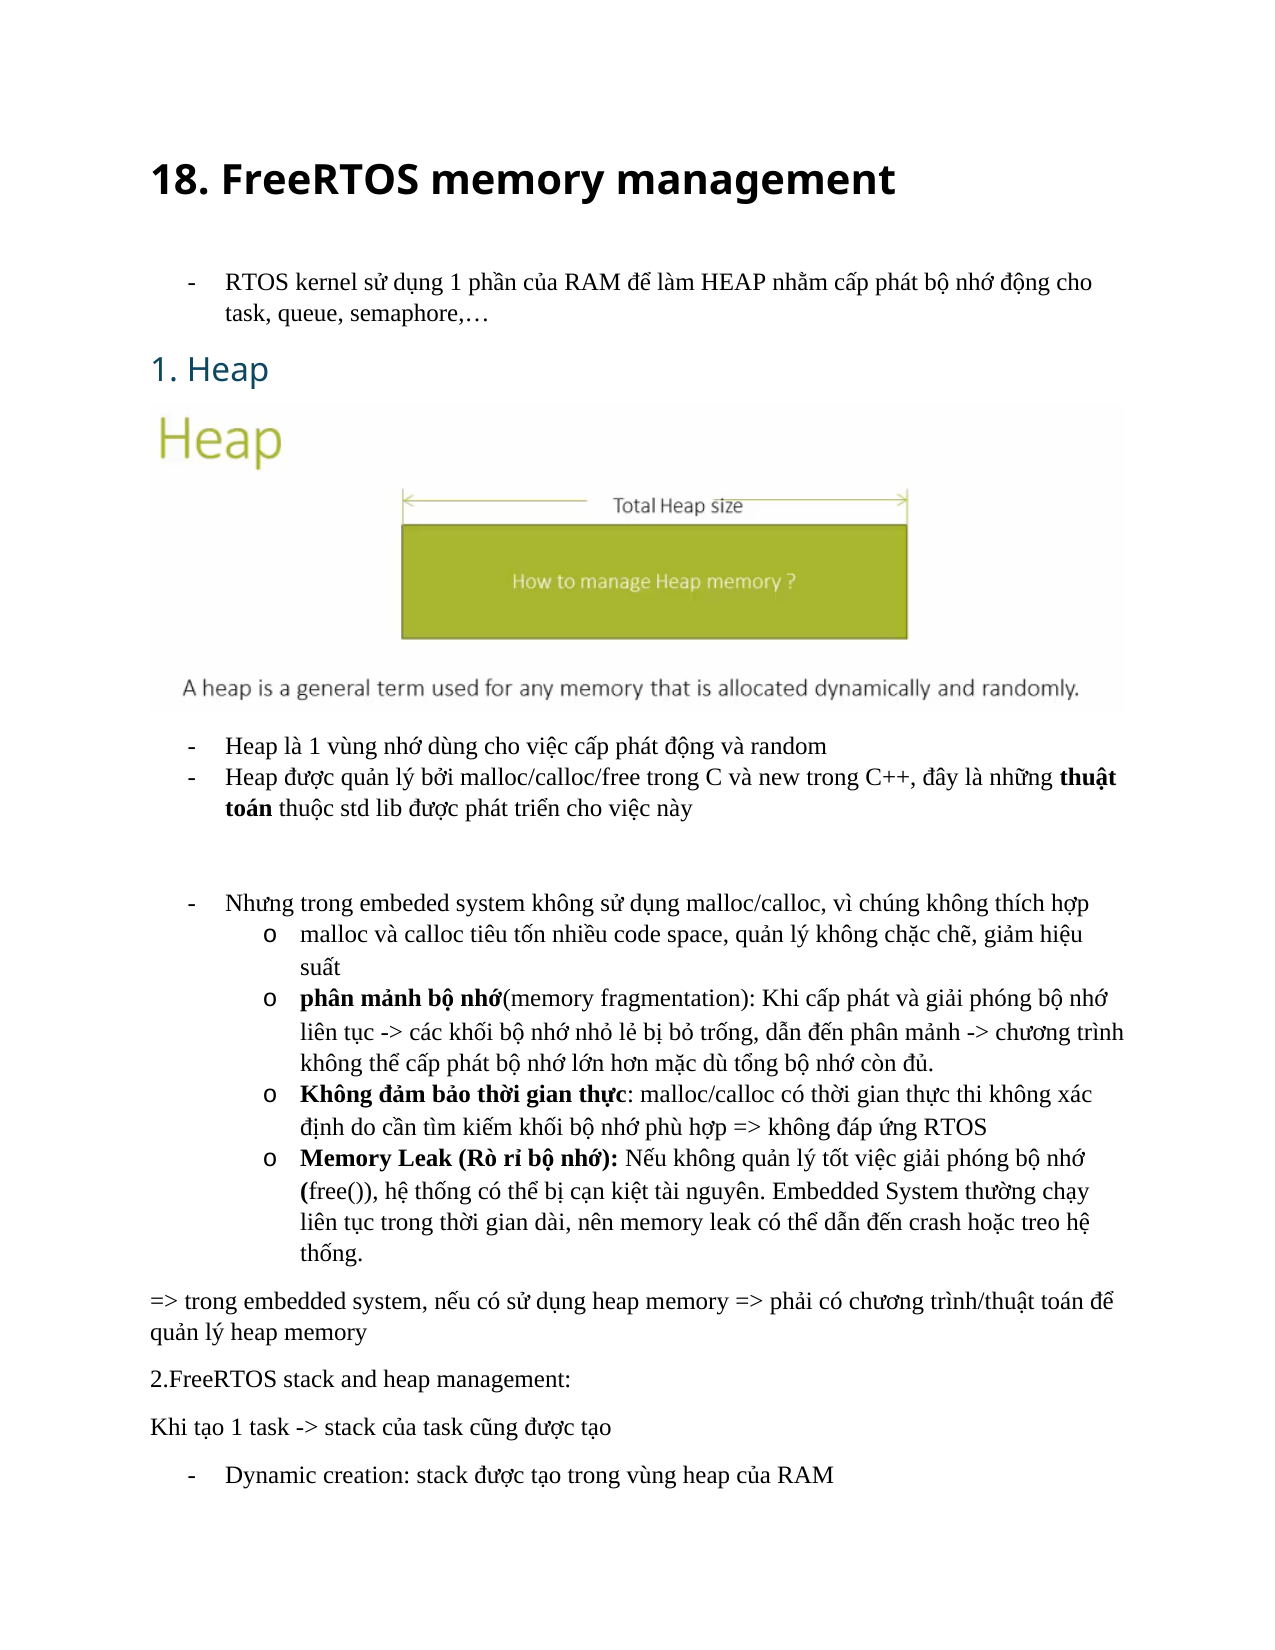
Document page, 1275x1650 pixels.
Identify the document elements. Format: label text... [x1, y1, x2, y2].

text 2.FreeRTOS stack and heap management: [150, 1364, 1125, 1393]
list Heap được quản lý bởi malloc/calloc/free trong C và new trong C++, đây là những thuật toán thuộc std lib được phát triển cho việc này [187, 762, 1125, 822]
list Dynamic creation: stack được tạo trong vùng heap của RAM [187, 1460, 1125, 1489]
list malloc và calloc tiêu tốn nhiều code space, quản lý không chặc chẽ, giảm hiệu suất [262, 919, 1125, 981]
list Không đảm bảo thời gian thực: malloc/calloc có thời gian thực thi không xác định do cần tìm kiếm khối bộ nhớ phù hợp => không đáp ứng RTOS [262, 1079, 1125, 1141]
list phân mảnh bộ nhớ(memory fragmentation): Khi cấp phát và giải phóng bộ nhớ liên tục -> các khối bộ nhớ nhỏ lẻ bị bỏ trống, dẫn đến phân mảnh -> chương trình không thể cấp phát bộ nhớ lớn hơn mặc dù tổng bộ nhớ còn đủ. [262, 983, 1125, 1076]
list Memory Leak (Rò rỉ bộ nhớ): Nếu không quản lý tốt việc giải phóng bộ nhớ (free()), hệ thống có thể bị cạn kiệt tài nguyên. Embedded System thường chạy liên tục trong thời gian dài, nên memory leak có thể dẫn đến crash hoặc treo hệ thống. [262, 1143, 1125, 1267]
list Nhưng trong embeded system không sử dụng malloc/calloc, vì chúng không thích hợp [187, 888, 1125, 917]
subtitle 1. Heap [150, 346, 1125, 391]
picture [150, 403, 1125, 712]
text Khi tạo 1 task -> stack của task cũng được tạo [150, 1412, 1125, 1441]
text => trong embedded system, nếu có sử dụng heap memory => phải có chương trình/thuật toán để quản lý heap memory [150, 1286, 1125, 1346]
list Heap là 1 vùng nhớ dùng cho việc cấp phát động và random [187, 731, 1125, 759]
list RTOS kernel sử dụng 1 phần của RAM để làm HEAP nhằm cấp phát bộ nhớ động cho task, queue, semaphore,… [187, 267, 1125, 327]
subtitle 18. FreeRTOS memory management [150, 150, 1125, 207]
